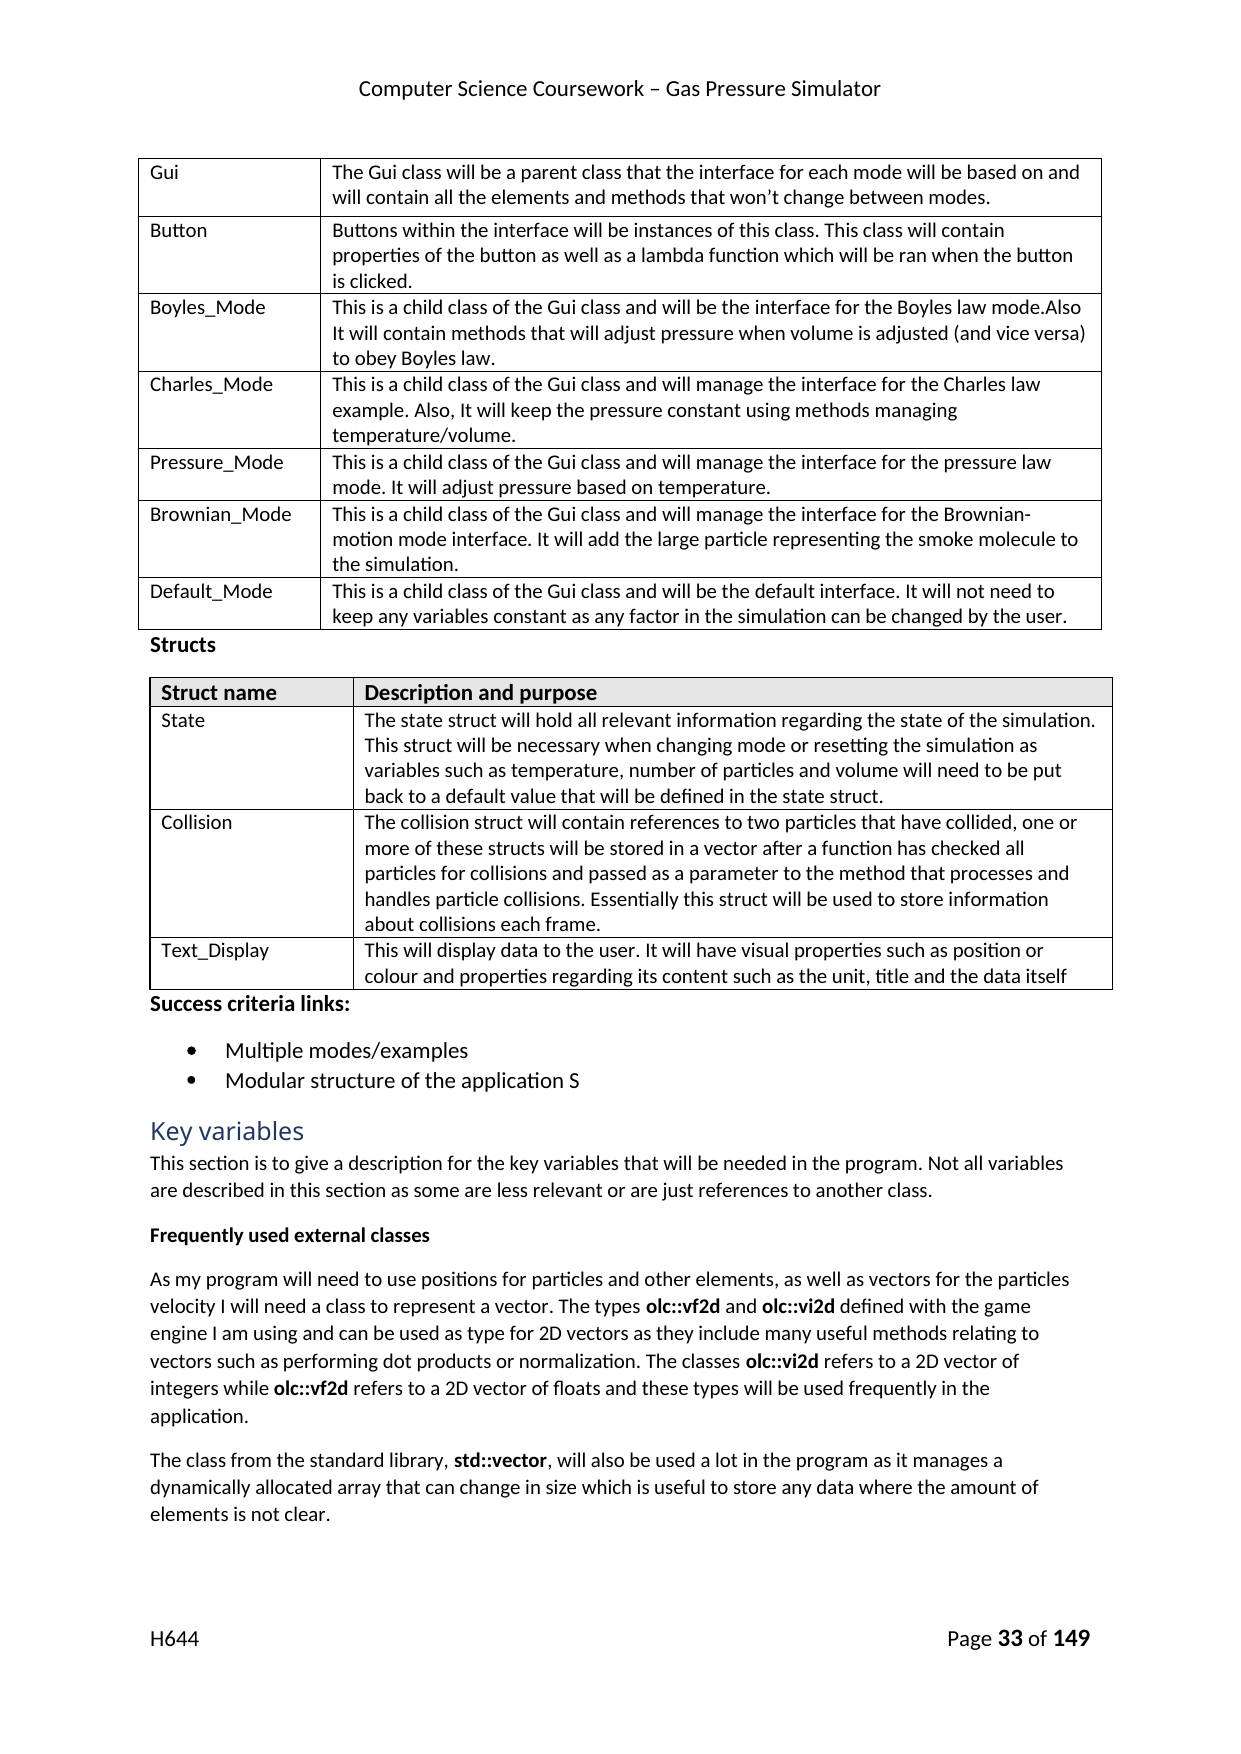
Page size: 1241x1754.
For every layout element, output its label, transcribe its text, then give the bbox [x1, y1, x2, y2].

table_cell This is a child class of the Gui class and will manage the interface for the Brownian-motion mode interface. It will add the large particle representing the smoke molecule to the simulation. [321, 501, 1101, 577]
text Success criteria links: [150, 990, 1090, 1018]
table_cell Default_Mode [139, 578, 320, 629]
table_cell State [151, 707, 353, 808]
table_cell Charles_Mode [139, 372, 320, 448]
table_cell The Gui class will be a parent class that the interface for each mode will be based on and will contain all the elements and methods that won’t change between modes. [321, 159, 1101, 216]
text As my program will need to use positions for particles and other elements, as well as vectors for the particles velocity I will need a class to represent a vector. The types olc::vf2d and olc::vi2d defined with the game engine I am using and can be used as type for 2D vectors as they include many useful methods relating to vectors such as performing dot products or normalization. The classes olc::vi2d refers to a 2D vector of integers while olc::vf2d refers to a 2D vector of floats and these types will be used frequently in the application. [150, 1266, 1090, 1428]
text The class from the standard library, std::vector, will also be used a lot in the program as it manages a dynamically allocated array that can change in size which is useful to store any data where the amount of elements is not clear. [150, 1447, 1090, 1527]
table_header Struct name [151, 678, 353, 706]
table_cell This is a child class of the Gui class and will manage the interface for the Charles law example. Also, It will keep the pressure constant using methods managing temperature/volume. [321, 372, 1101, 448]
table_cell The collision struct will contain references to two particles that have collided, one or more of these structs will be stored in a vector after a function has checked all particles for collisions and passed as a parameter to the method that processes and handles particle collisions. Essentially this struct will be used to store information about collisions each frame. [354, 810, 1112, 937]
table_cell Button [139, 217, 320, 293]
table_cell Boyles_Mode [139, 294, 320, 371]
text This section is to give a description for the key variables that will be needed in the program. Not all variables are described in this section as some are less relevant or are just references to another class. [150, 1150, 1090, 1203]
text Frequently used external classes [150, 1222, 1090, 1247]
table_cell This is a child class of the Gui class and will be the default interface. It will not need to keep any variables constant as any factor in the simulation can be changed by the user. [321, 578, 1101, 629]
text Structs [150, 630, 1090, 658]
table_cell This will display data to the user. It will have visual properties such as position or colour and properties regarding its content such as the unit, title and the data itself [354, 938, 1112, 988]
list Multiple modes/examples [187, 1036, 1090, 1064]
table_cell Gui [139, 159, 320, 216]
table_cell Brownian_Mode [139, 501, 320, 577]
table_cell Text_Display [151, 938, 353, 988]
table_cell Pressure_Mode [139, 449, 320, 500]
subtitle Key variables [150, 1113, 1090, 1148]
list Modular structure of the application S [187, 1067, 1090, 1095]
table_cell Collision [151, 810, 353, 937]
table_cell Buttons within the interface will be instances of this class. This class will contain properties of the button as well as a lambda function which will be ran when the button is clicked. [321, 217, 1101, 293]
table_cell The state struct will hold all relevant information regarding the state of the simulation. This struct will be necessary when changing mode or resetting the simulation as variables such as temperature, number of particles and volume will need to be put back to a default value that will be defined in the state struct. [354, 707, 1112, 808]
table_header Description and purpose [354, 678, 1112, 706]
table_cell This is a child class of the Gui class and will be the interface for the Boyles law mode.Also It will contain methods that will adjust pressure when volume is adjusted (and vice versa) to obey Boyles law. [321, 294, 1101, 371]
table_cell This is a child class of the Gui class and will manage the interface for the pressure law mode. It will adjust pressure based on temperature. [321, 449, 1101, 500]
